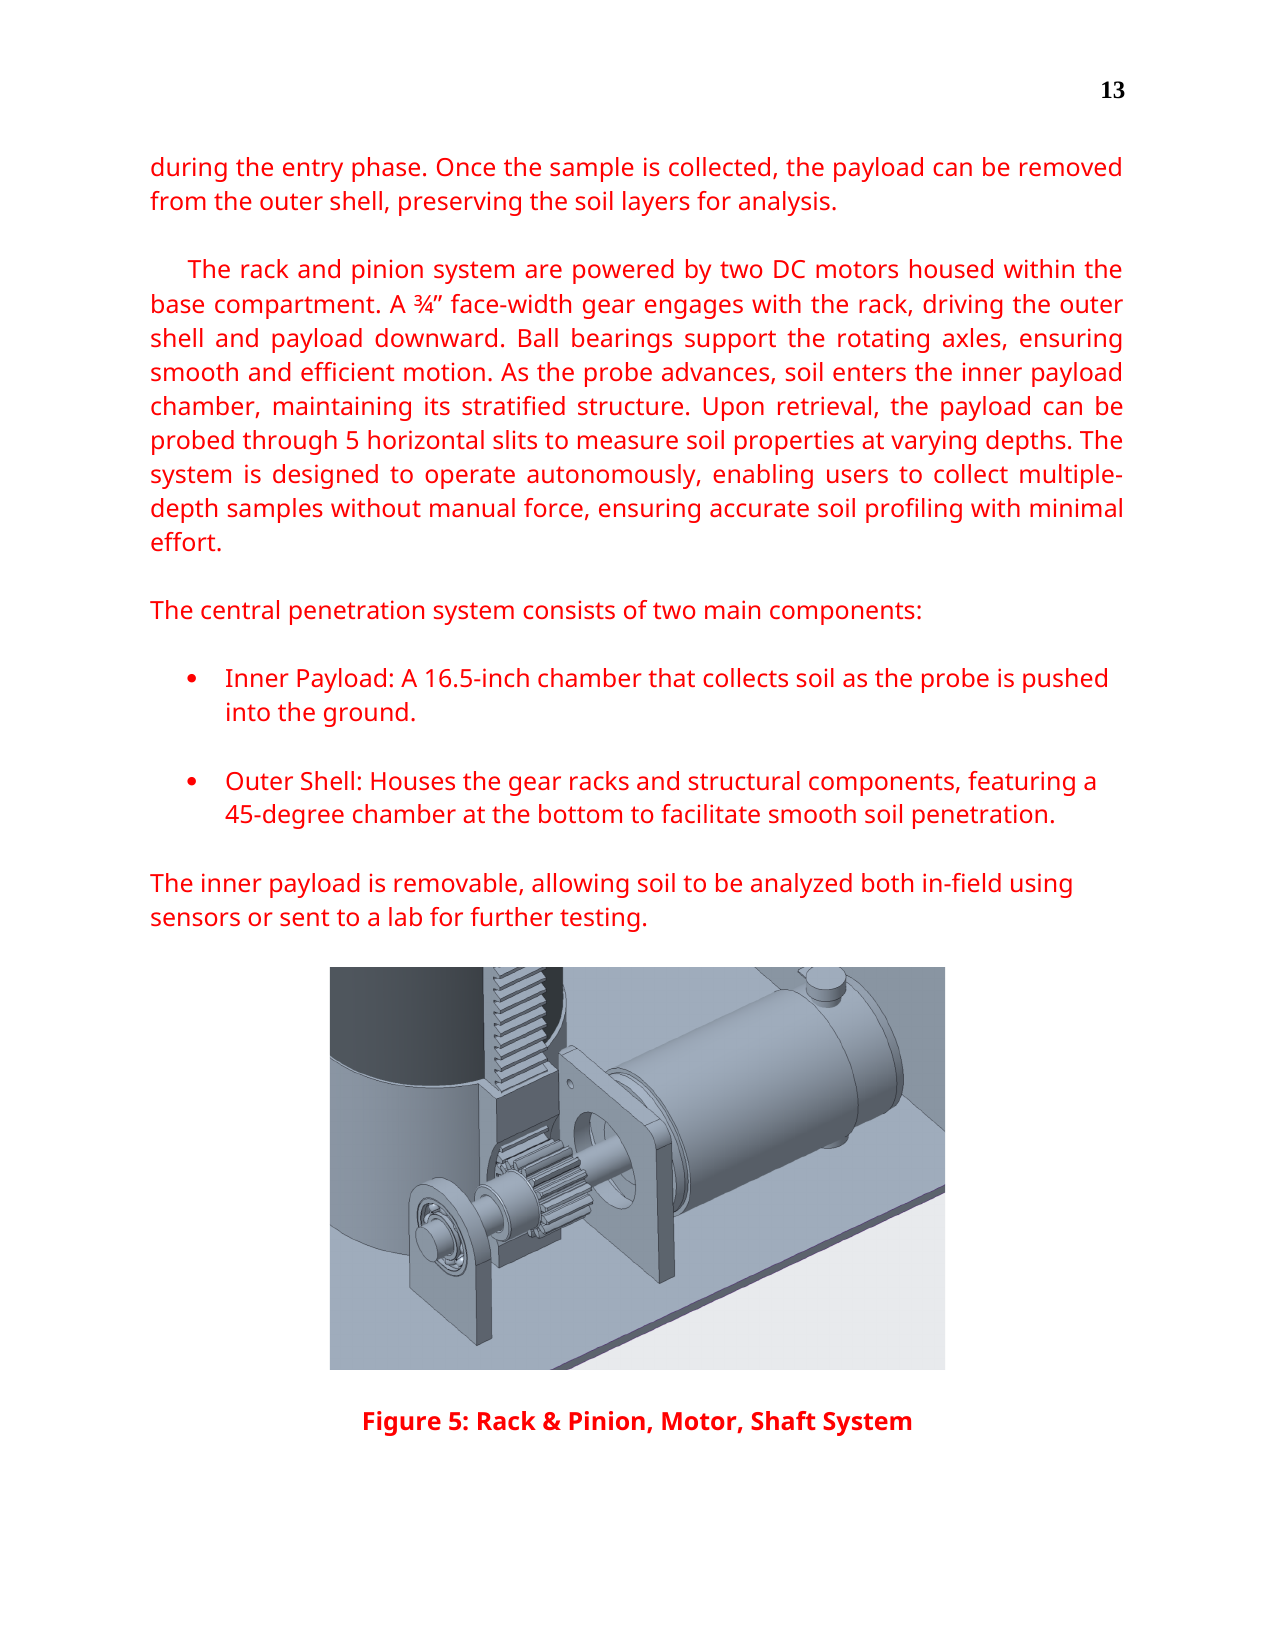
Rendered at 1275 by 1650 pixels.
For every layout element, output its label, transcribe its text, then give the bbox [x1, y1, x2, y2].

list Outer Shell: Houses the gear racks and structural components, featuring a 45-degree chamber at the bottom to facilitate smooth soil penetration. [187, 763, 1125, 831]
text The rack and pinion system are powered by two DC motors housed within the base compartment. A ¾” face-width gear engages with the rack, driving the outer shell and payload downward. Ball bearings support the rotating axles, ensuring smooth and efficient motion. As the probe advances, soil enters the inner payload chamber, maintaining its stratified structure. Upon retrieval, the payload can be probed through 5 horizontal slits to measure soil properties at varying depths. The system is designed to operate autonomously, enabling users to collect multiple-depth samples without manual force, ensuring accurate soil profiling with minimal effort. [150, 252, 1125, 559]
list Inner Payload: A 16.5-inch chamber that collects soil as the probe is pushed into the ground. [187, 661, 1125, 729]
text The inner payload is removable, allowing soil to be analyzed both in-field using sensors or sent to a lab for further testing. [150, 865, 1125, 933]
text The central penetration system consists of two main components: [150, 593, 1125, 627]
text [150, 150, 1125, 218]
text Figure 5: Rack & Pinion, Motor, Shaft System [150, 1403, 1125, 1437]
picture [329, 967, 946, 1370]
